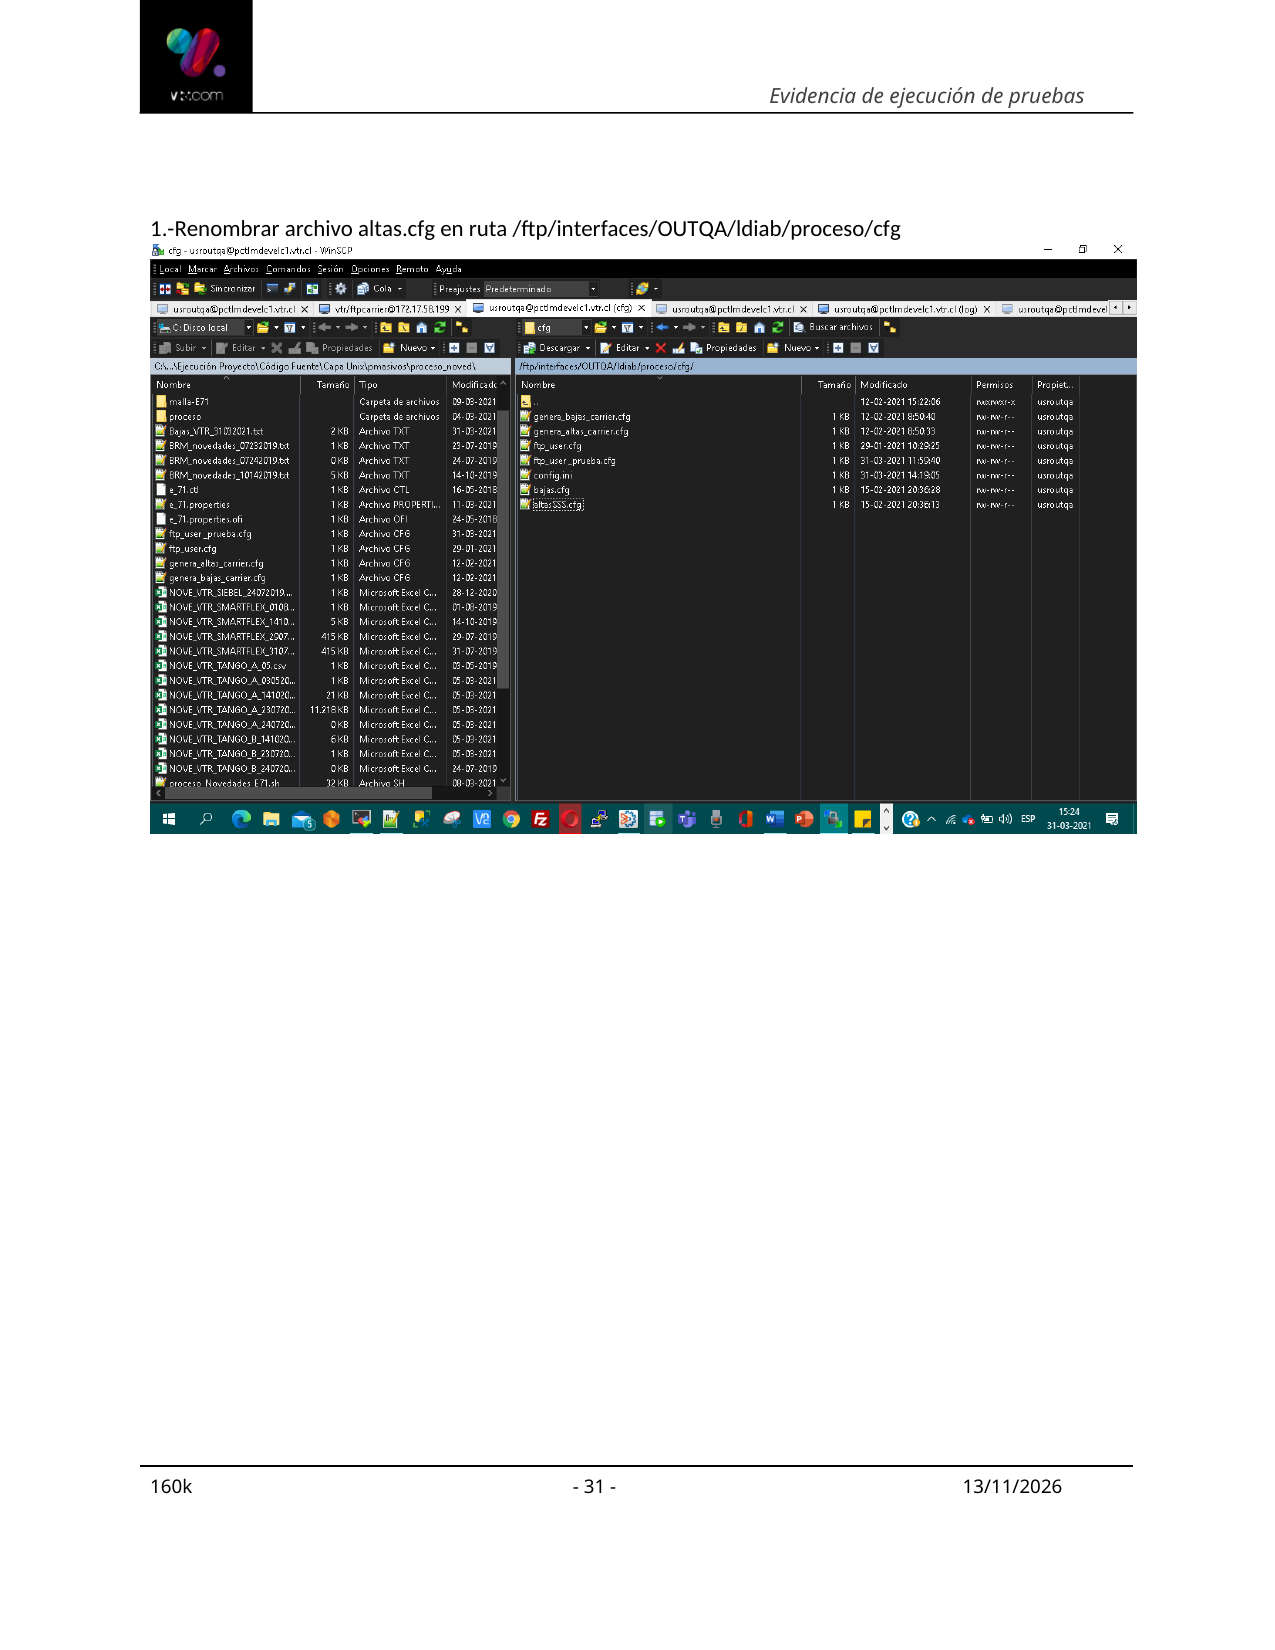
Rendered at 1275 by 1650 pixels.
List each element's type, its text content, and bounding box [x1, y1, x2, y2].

picture [166, 28, 226, 101]
text 1.-Renombrar archivo altas.cfg en ruta /ftp/interfaces/OUTQA/ldiab/proceso/cfg [150, 214, 1137, 241]
picture [150, 241, 1137, 834]
